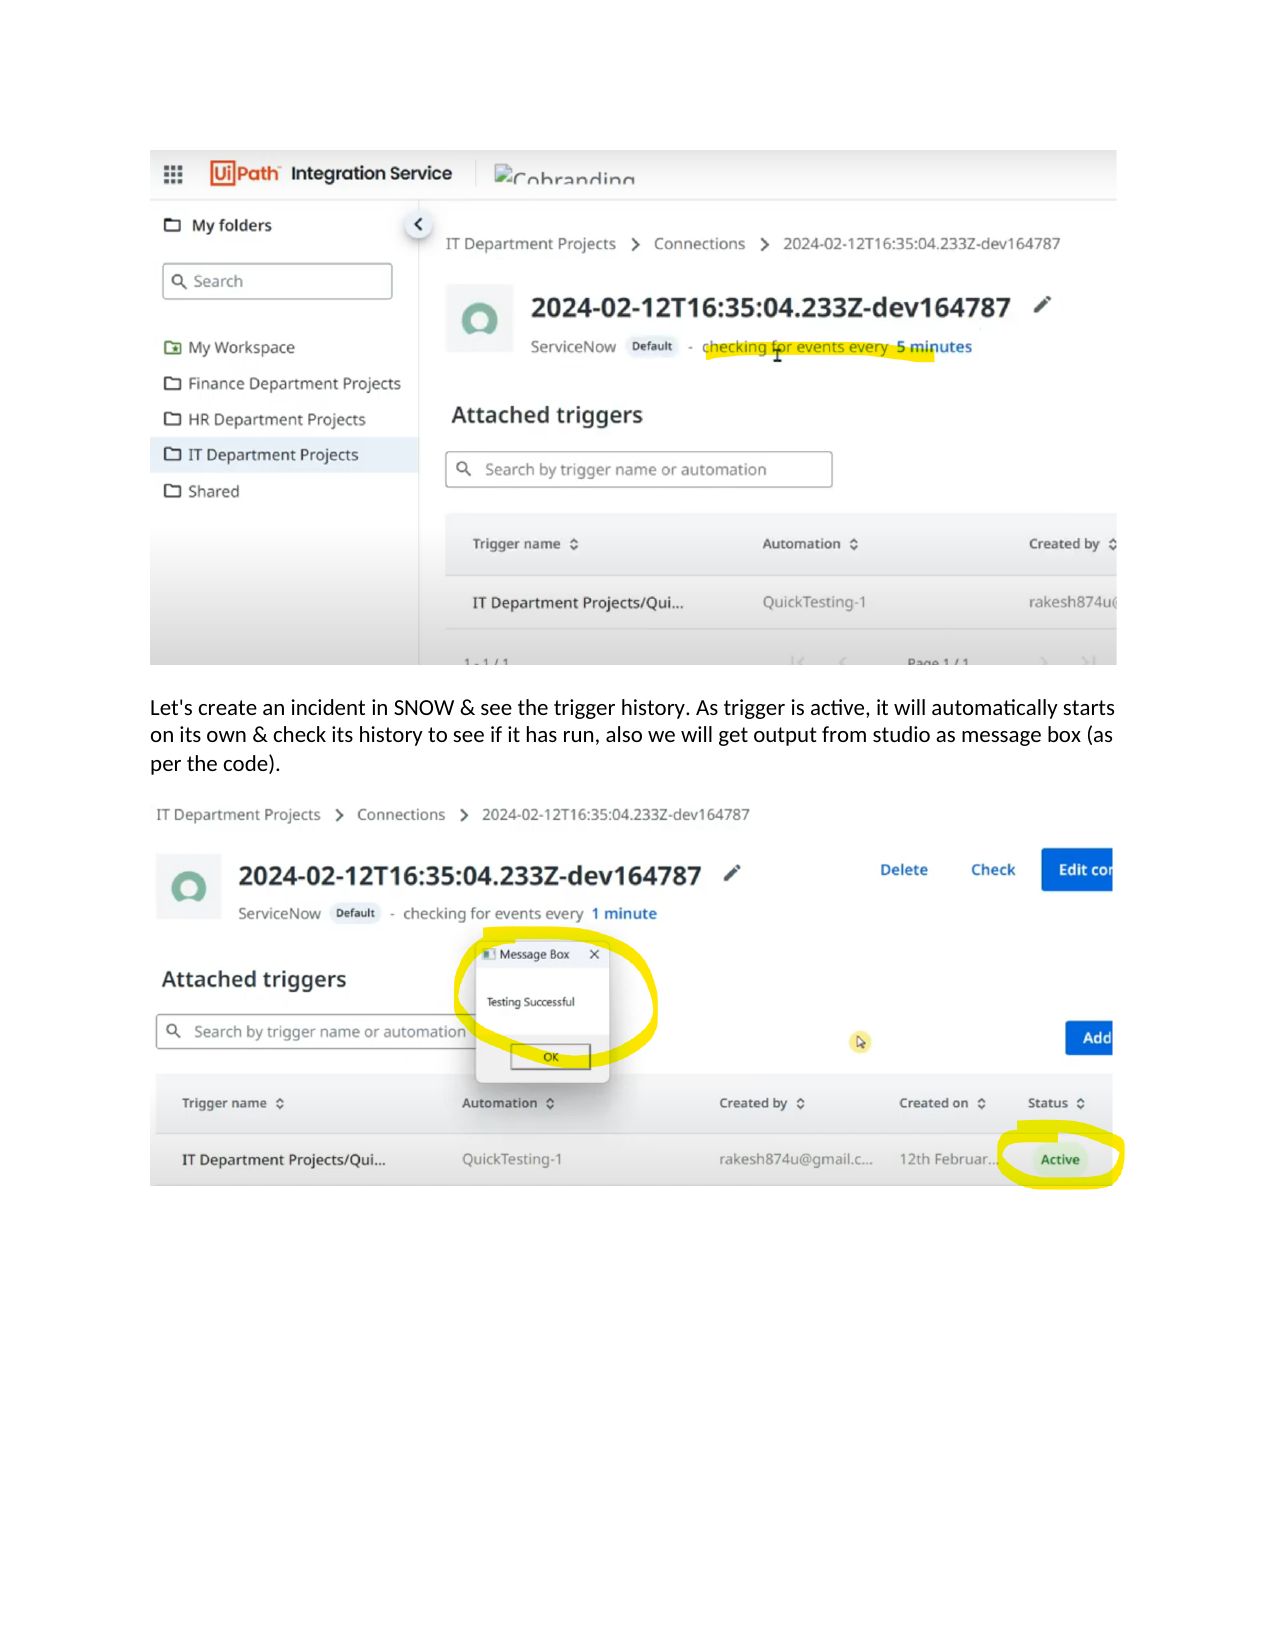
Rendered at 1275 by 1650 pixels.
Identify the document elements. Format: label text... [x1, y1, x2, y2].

text Let's create an incident in SNOW & see the trigger history. As trigger is active, it will automatically starts on its own & check its history to see if it has run, also we will get output from studio as message box (as per the code). [150, 693, 1125, 777]
picture [150, 150, 1117, 665]
picture [150, 804, 1125, 1190]
